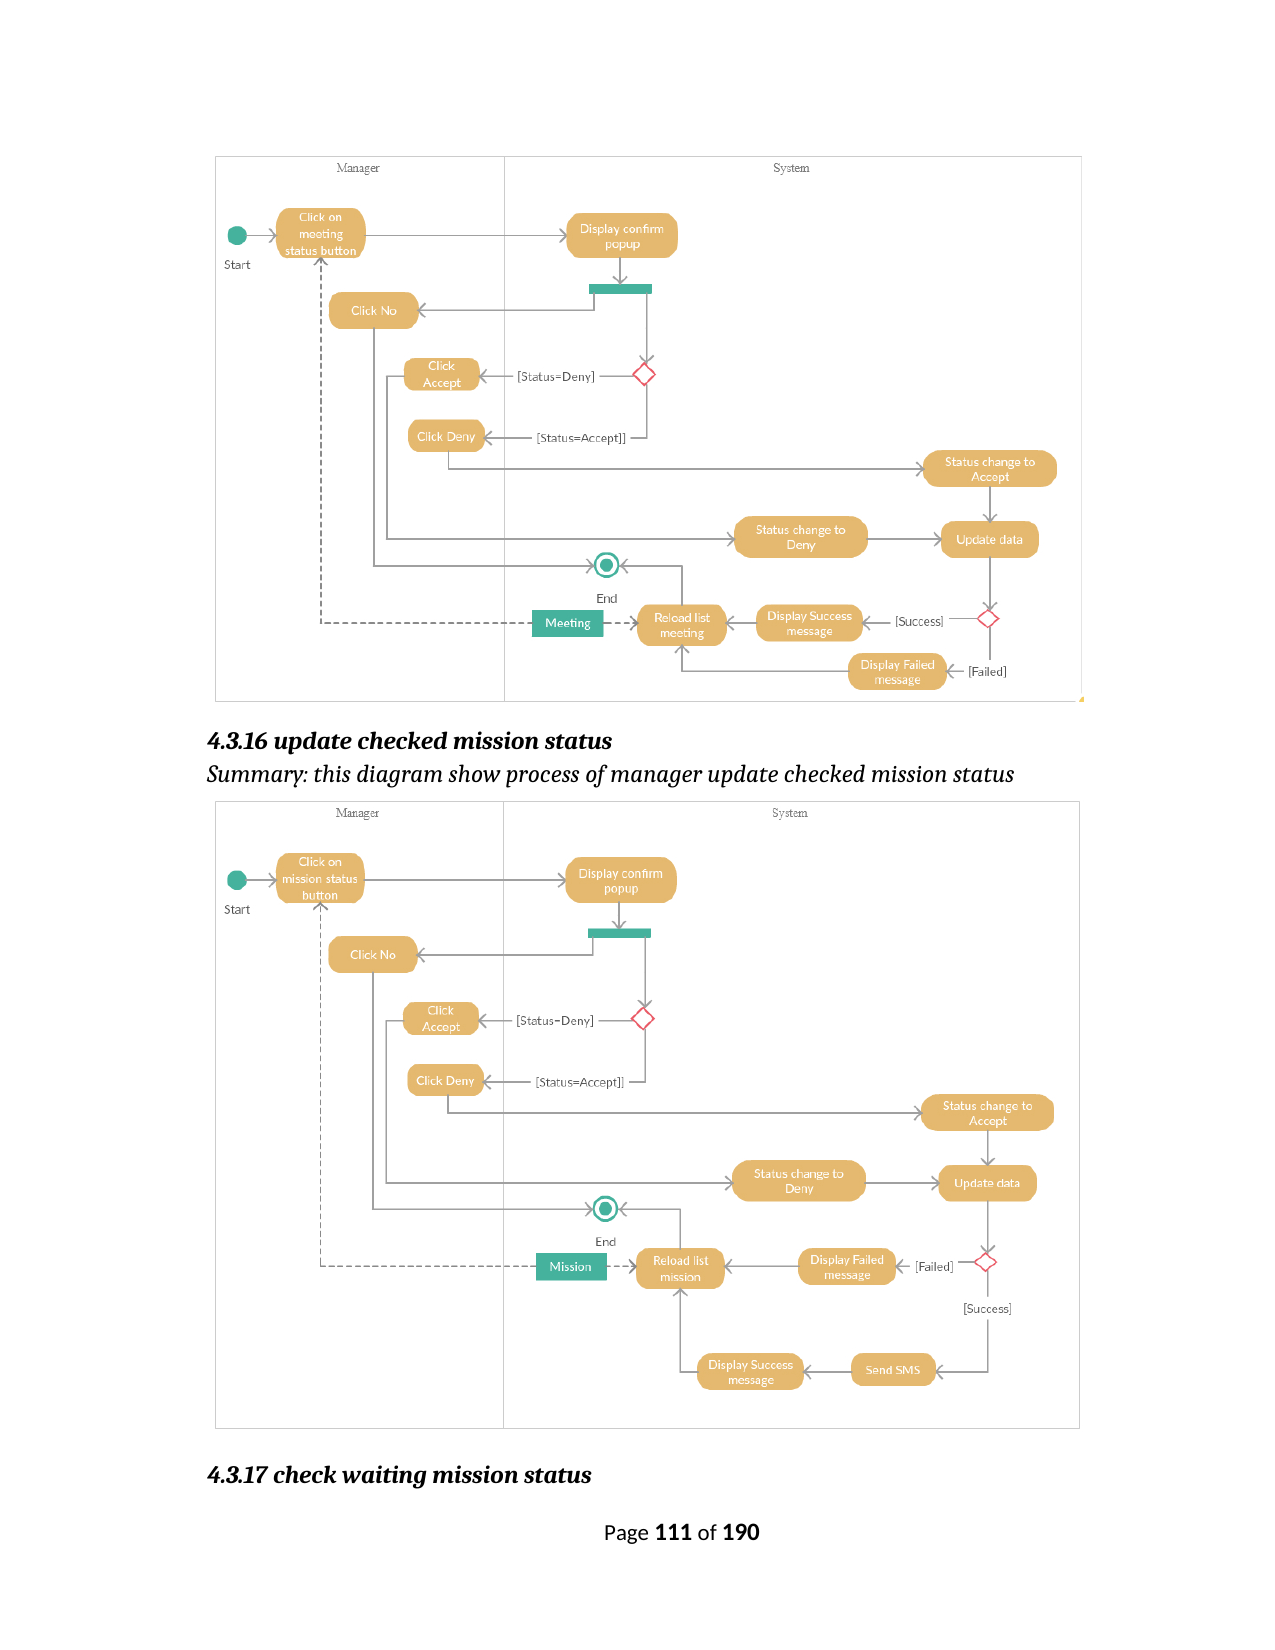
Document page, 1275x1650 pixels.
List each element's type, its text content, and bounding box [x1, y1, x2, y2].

picture [206, 793, 1087, 1436]
picture [206, 147, 1084, 702]
text Summary: this diagram show process of manager update checked mission status [207, 760, 1157, 789]
text 4.3.16 update checked mission status [207, 727, 1157, 756]
text 4.3.17 check waiting mission status [207, 1461, 1157, 1490]
